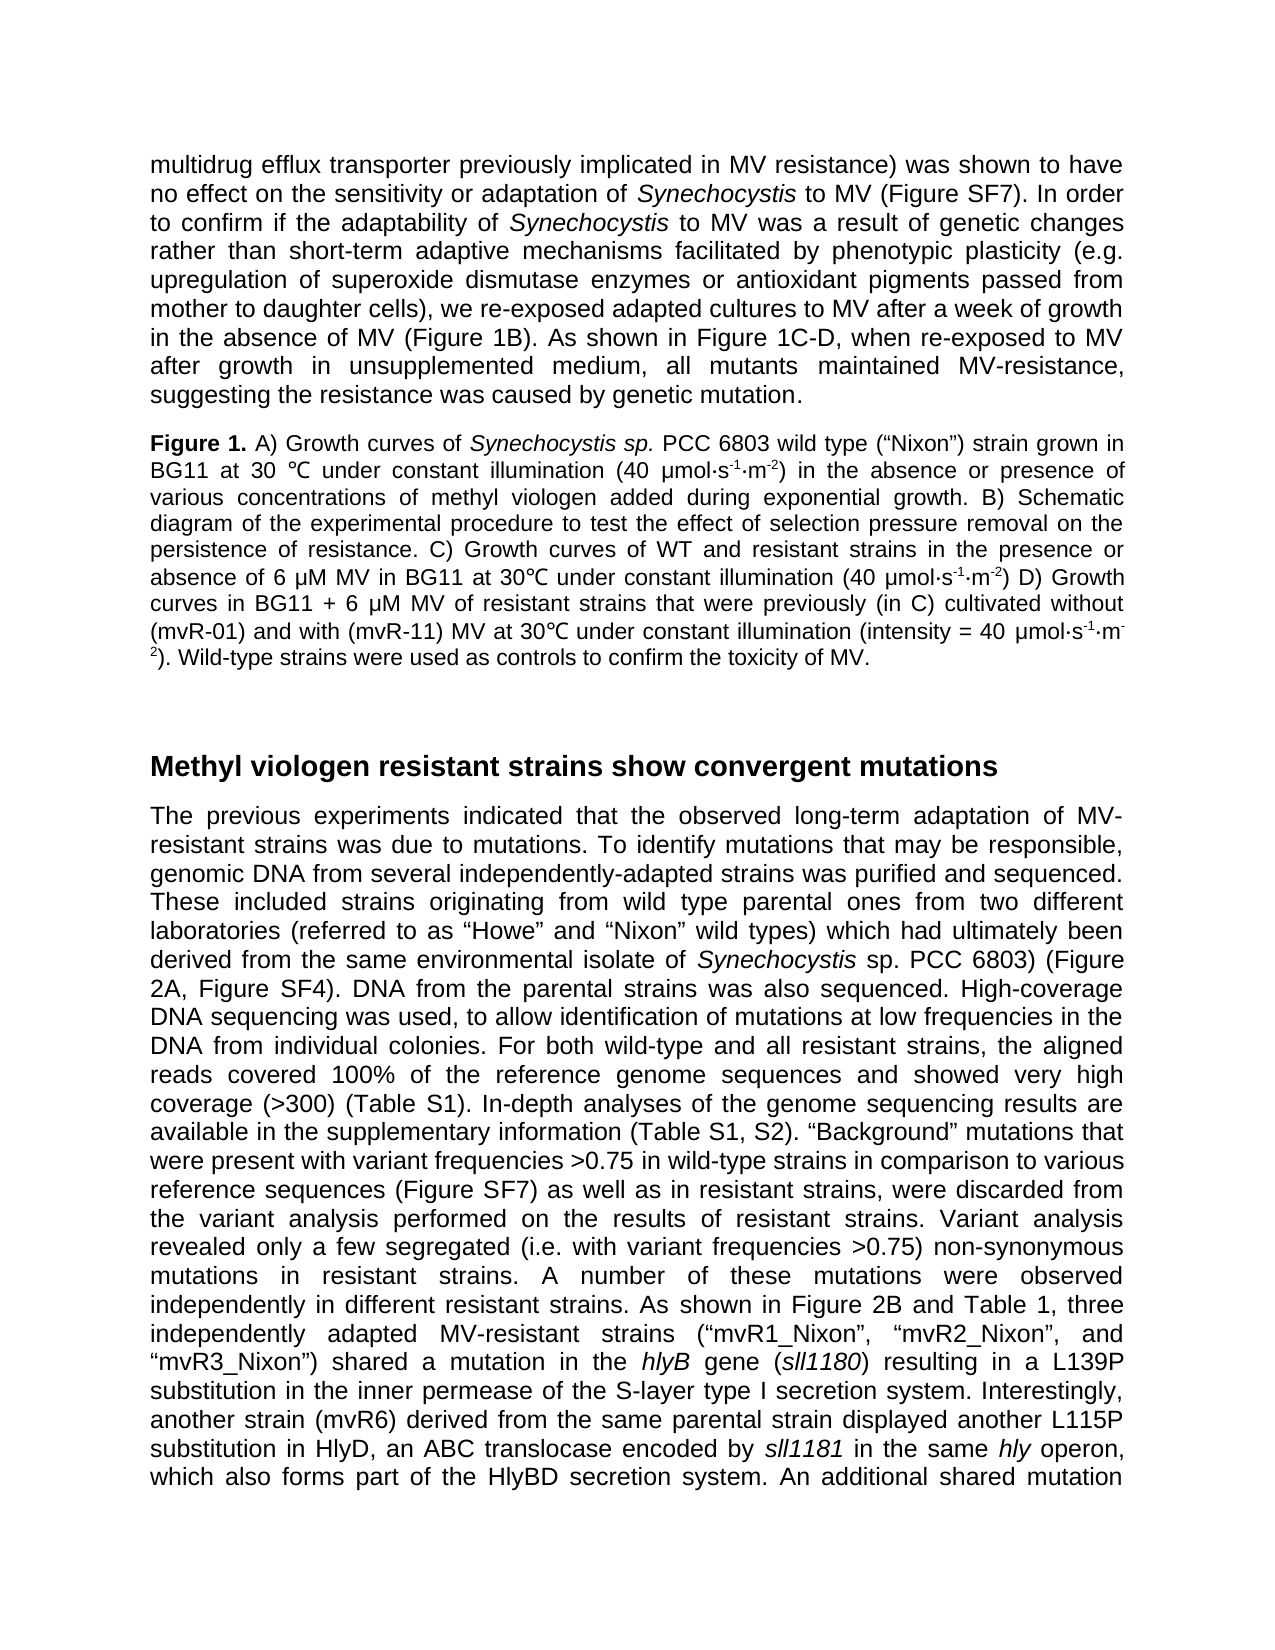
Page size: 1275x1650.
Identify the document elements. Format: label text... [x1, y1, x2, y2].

subtitle Figure 1. A) Growth curves of Synechocystis sp. PCC 6803 wild type (“Nixon”) strain grown in BG11 at 30 ℃ under constant illumination (40 μmol⋅s-1⋅m-2) in the absence or presence of various concentrations of methyl viologen added during exponential growth. B) Schematic diagram of the experimental procedure to test the effect of selection pressure removal on the persistence of resistance. C) Growth curves of WT and resistant strains in the presence or absence of 6 μM MV in BG11 at 30℃ under constant illumination (40 μmol⋅s-1⋅m-2) D) Growth curves in BG11 + 6 μM MV of resistant strains that were previously (in C) cultivated without (mvR-01) and with (mvR-11) MV at 30℃ under constant illumination (intensity = 40 μmol⋅s-1⋅m-2). Wild-type strains were used as controls to confirm the toxicity of MV. [150, 429, 1125, 671]
text Additional experiments suggested that MV-adaptation was dependent on the growth phase, with cells exposed to MV in lag and stationary phases not developing MV resistance (Figure SF6). Furthermore, knockout or overexpression of prqA (encoding a multidrug efflux transporter previously implicated in MV resistance) was shown to have no effect on the sensitivity or adaptation of Synechocystis to MV (Figure SF7). In order to confirm if the adaptability of Synechocystis to MV was a result of genetic changes rather than short-term adaptive mechanisms facilitated by phenotypic plasticity (e.g. upregulation of superoxide dismutase enzymes or antioxidant pigments passed from mother to daughter cells), we re-exposed adapted cultures to MV after a week of growth in the absence of MV (Figure 1B). As shown in Figure 1C-D, when re-exposed to MV after growth in unsupplemented medium, all mutants maintained MV-resistance, suggesting the resistance was caused by genetic mutation. [150, 150, 1125, 409]
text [150, 801, 1125, 1491]
subtitle Methyl viologen resistant strains show convergent mutations [150, 749, 1125, 782]
